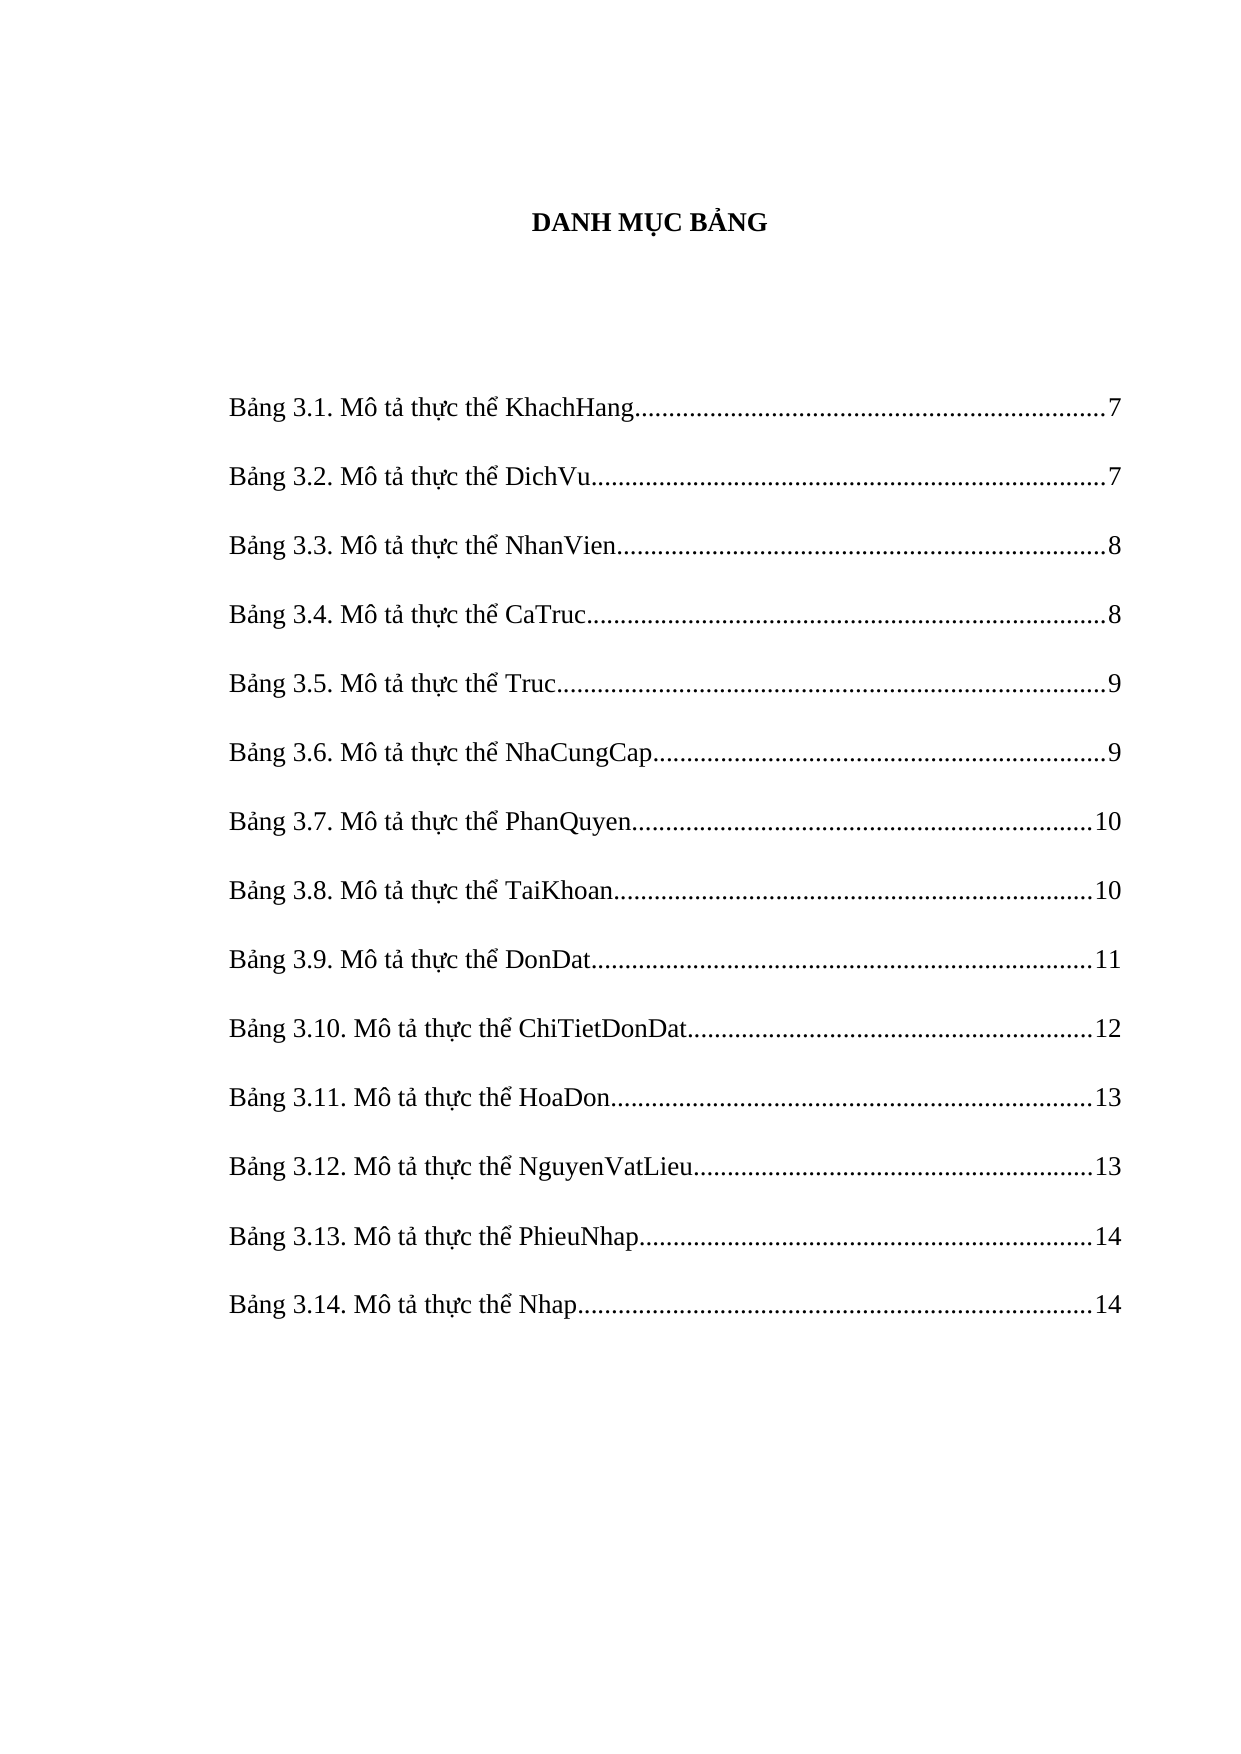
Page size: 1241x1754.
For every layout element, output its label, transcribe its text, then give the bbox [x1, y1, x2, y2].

text Bảng 3.5. Mô tả thực thể Truc 9 [229, 667, 1122, 698]
text Bảng 3.11. Mô tả thực thể HoaDon 13 [229, 1081, 1122, 1113]
text Bảng 3.13. Mô tả thực thể PhieuNhap 14 [229, 1219, 1122, 1251]
text Bảng 3.4. Mô tả thực thể CaTruc 8 [229, 598, 1122, 629]
text Bảng 3.3. Mô tả thực thể NhanVien 8 [229, 529, 1122, 560]
text Bảng 3.7. Mô tả thực thể PhanQuyen 10 [229, 805, 1122, 836]
text Bảng 3.9. Mô tả thực thể DonDat 11 [229, 943, 1122, 974]
text Bảng 3.10. Mô tả thực thể ChiTietDonDat 12 [229, 1012, 1122, 1043]
text Bảng 3.14. Mô tả thực thể Nhap 14 [229, 1289, 1122, 1320]
text Bảng 3.6. Mô tả thực thể NhaCungCap 9 [229, 736, 1122, 767]
text Bảng 3.2. Mô tả thực thể DichVu 7 [229, 460, 1122, 491]
text DANH MỤC BẢNG [177, 206, 1122, 237]
text Bảng 3.12. Mô tả thực thể NguyenVatLieu 13 [229, 1151, 1122, 1182]
text Bảng 3.8. Mô tả thực thể TaiKhoan 10 [229, 874, 1122, 905]
text Bảng 3.1. Mô tả thực thể KhachHang 7 [229, 391, 1122, 422]
